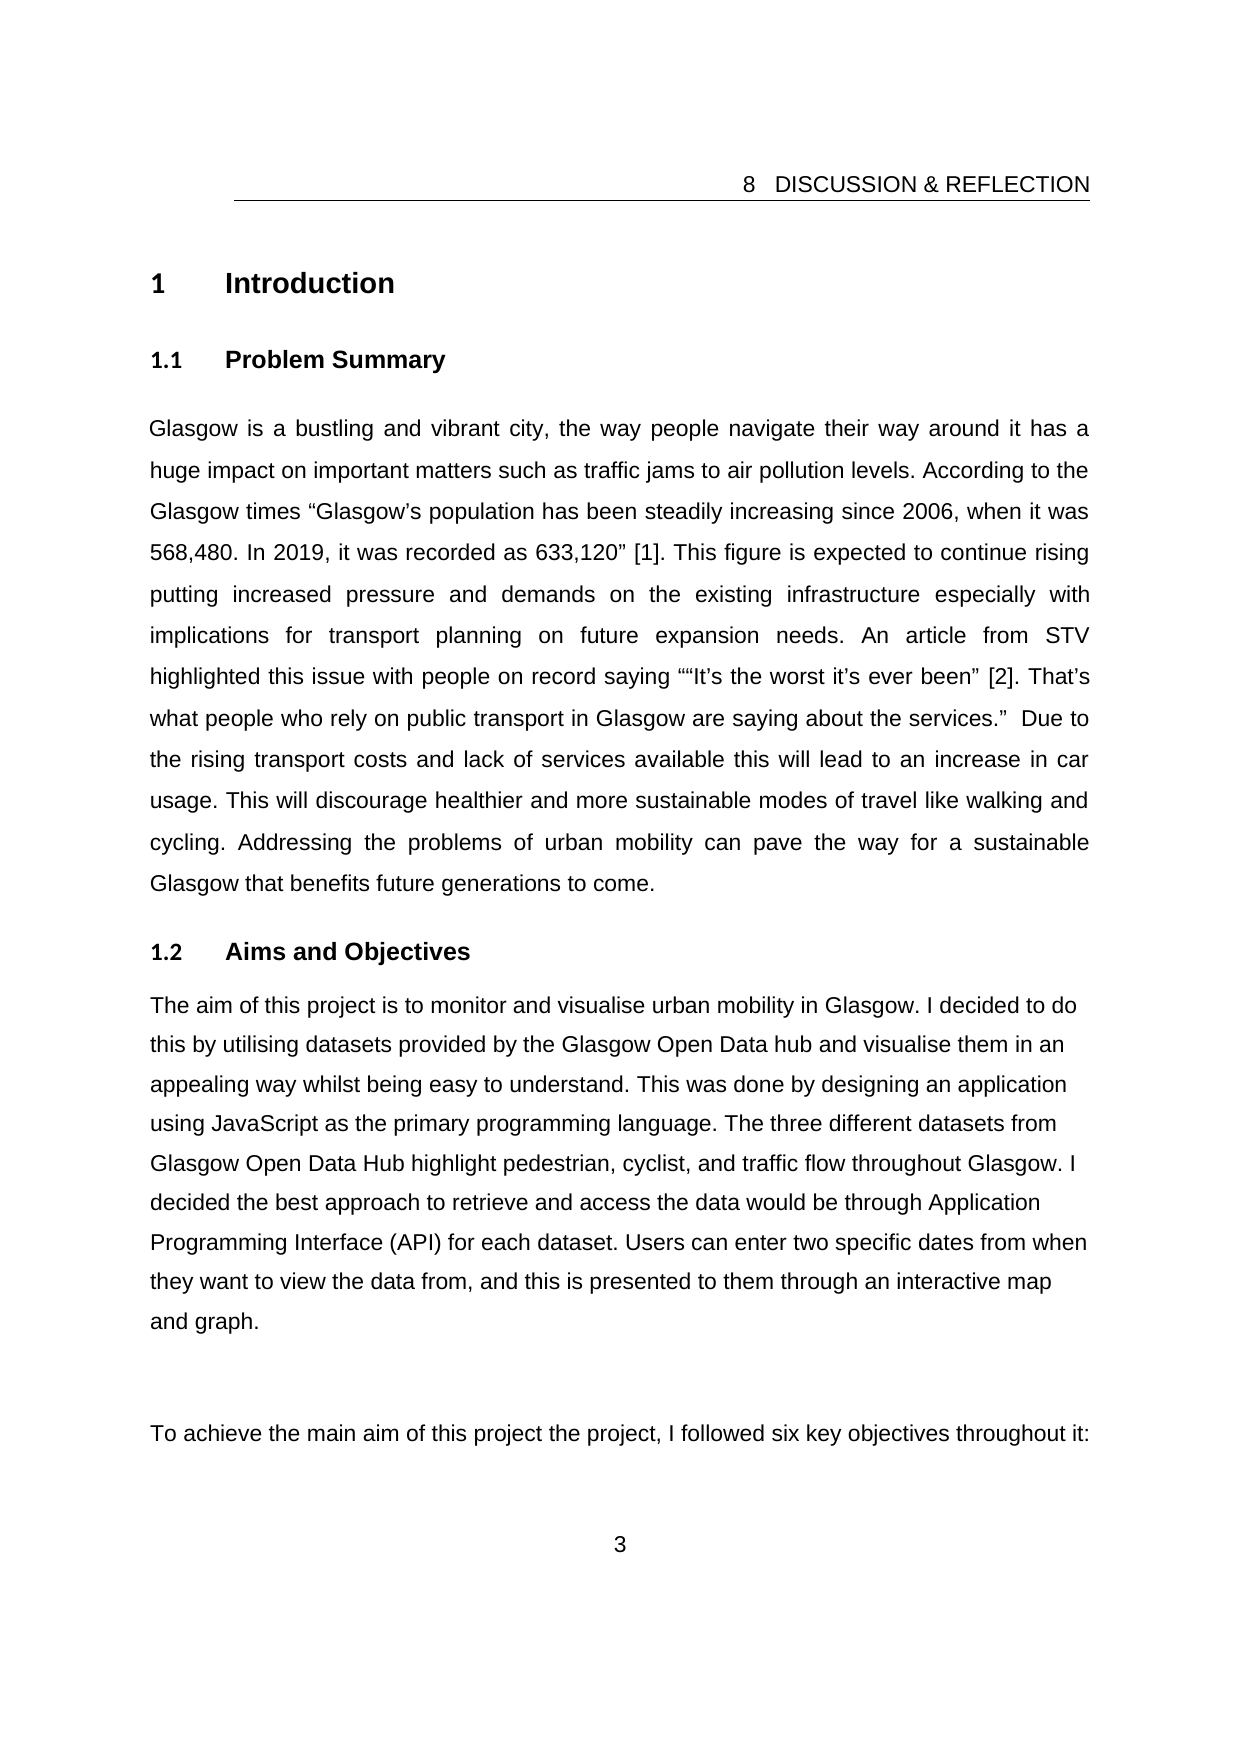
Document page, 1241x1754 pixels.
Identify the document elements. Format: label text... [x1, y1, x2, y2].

subtitle Introduction [150, 264, 1090, 301]
text Glasgow is a bustling and vibrant city, the way people navigate their way around it has a huge impact on important matters such as traffic jams to air pollution levels. According to the Glasgow times “Glasgow’s population has been steadily increasing since 2006, when it was 568,480. In 2019, it was recorded as 633,120” . This figure is expected to continue rising putting increased pressure and demands on the existing infrastructure especially with implications for transport planning on future expansion needs. An article from STV highlighted this issue with people on record saying ““It’s the worst it’s ever been” . That’s what people who rely on public transport in Glasgow are saying about the services.” Due to the rising transport costs and lack of services available this will lead to an increase in car usage. This will discourage healthier and more sustainable modes of travel like walking and cycling. Addressing the problems of urban mobility can pave the way for a sustainable Glasgow that benefits future generations to come. [148, 415, 1090, 896]
text To achieve the main aim of this project the project, I followed six key objectives throughout it: [150, 1420, 1090, 1446]
text The aim of this project is to monitor and visualise urban mobility in Glasgow. I decided to do this by utilising datasets provided by the Glasgow Open Data hub and visualise them in an appealing way whilst being easy to understand. This was done by designing an application using JavaScript as the primary programming language. The three different datasets from Glasgow Open Data Hub highlight pedestrian, cyclist, and traffic flow throughout Glasgow. I decided the best approach to retrieve and access the data would be through Application Programming Interface (API) for each dataset. Users can enter two specific dates from when they want to view the data from, and this is presented to them through an interactive map and graph. [150, 992, 1090, 1334]
subtitle Problem Summary [150, 344, 1090, 375]
subtitle Aims and Objectives [150, 936, 1090, 967]
